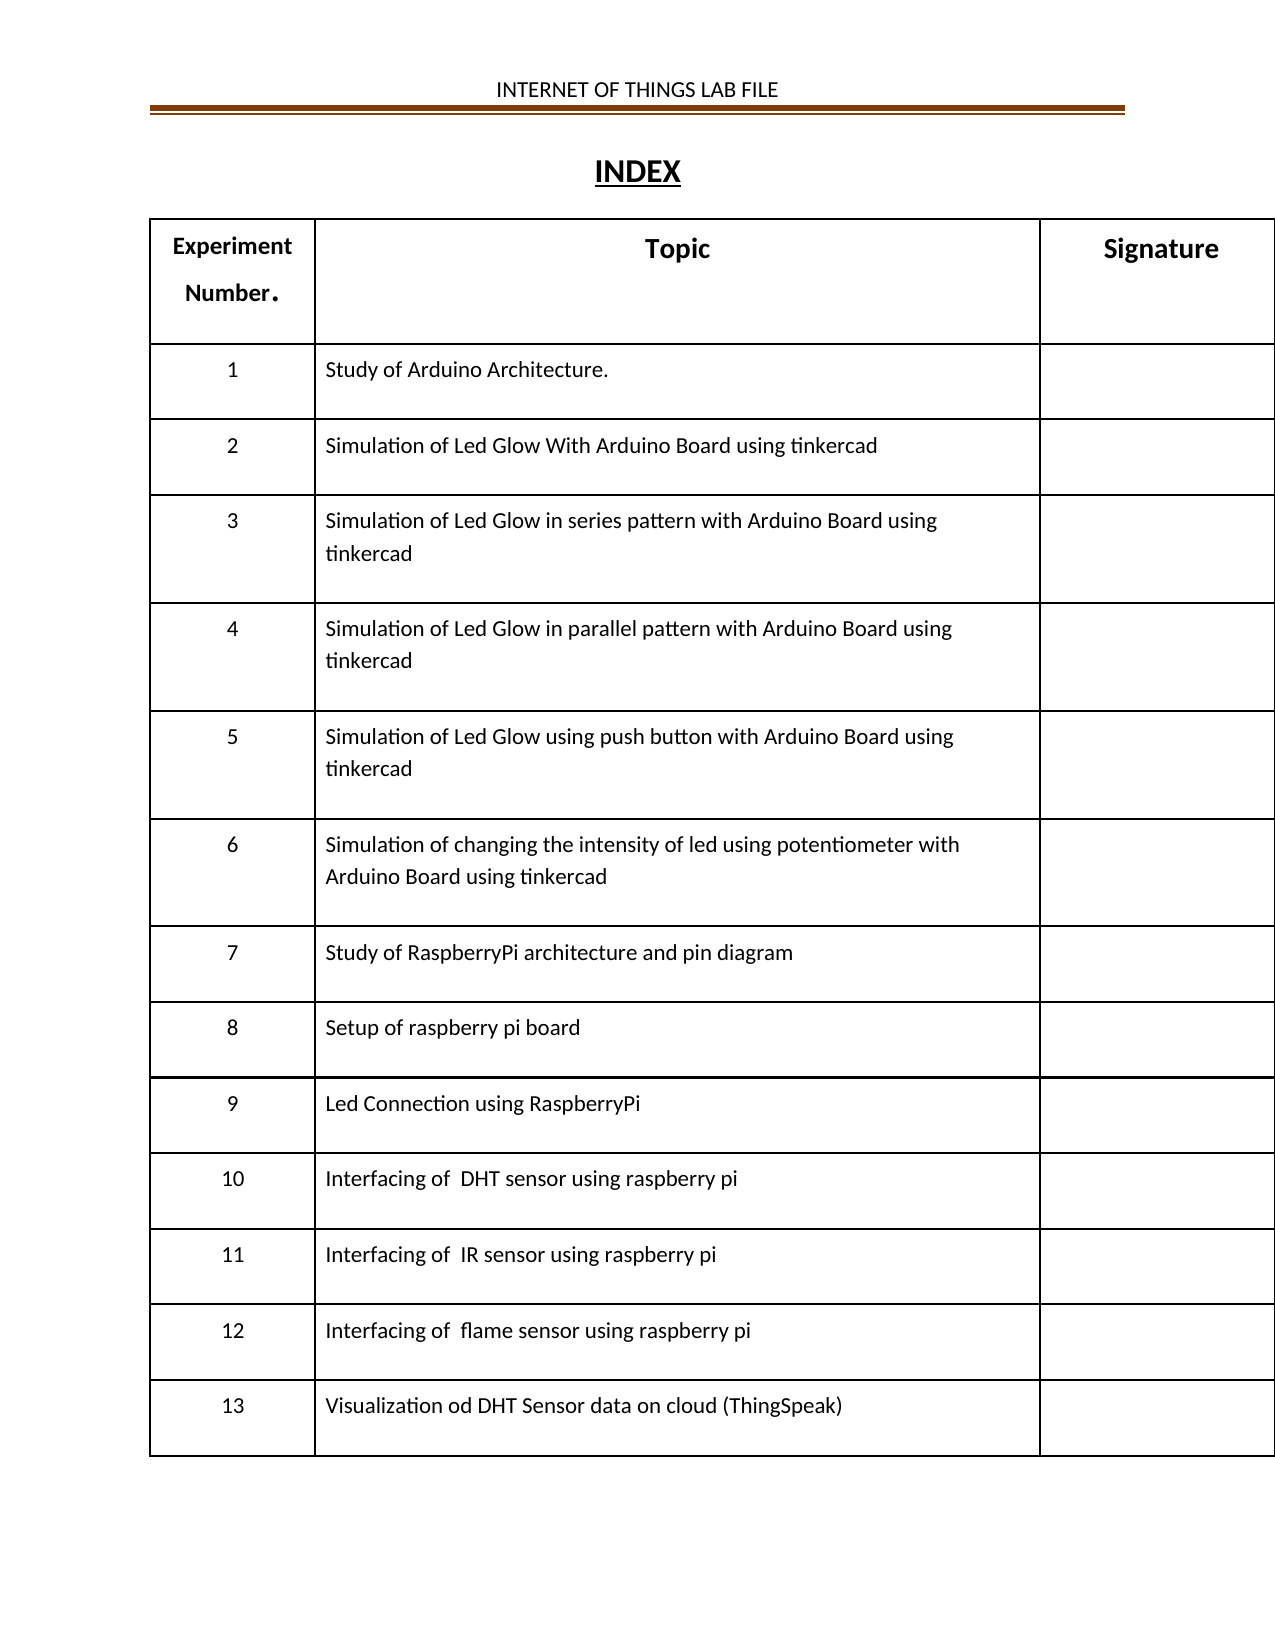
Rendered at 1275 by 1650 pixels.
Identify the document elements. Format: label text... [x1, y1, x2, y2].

table_header Signature [1041, 220, 1274, 343]
table_cell [1041, 604, 1274, 709]
table_cell Interfacing of IR sensor using raspberry pi [316, 1230, 1039, 1303]
table_cell [1041, 1154, 1274, 1228]
table_cell 3 [151, 496, 314, 602]
table_cell Simulation of Led Glow With Arduino Board using tinkercad [316, 420, 1039, 494]
table_cell 12 [151, 1305, 314, 1379]
table_cell Simulation of Led Glow using push button with Arduino Board using tinkercad [316, 712, 1039, 817]
table_cell 1 [151, 345, 314, 418]
table_cell [1041, 927, 1274, 1001]
table_cell [1041, 1230, 1274, 1303]
table_cell [1041, 345, 1274, 418]
table_cell Setup of raspberry pi board [316, 1003, 1039, 1076]
table_cell 5 [151, 712, 314, 817]
table_cell [1041, 1305, 1274, 1379]
table_header Experiment Number. [151, 220, 314, 343]
table_cell Simulation of changing the intensity of led using potentiometer with Arduino Board using tinkercad [316, 820, 1039, 925]
table_cell Visualization od DHT Sensor data on cloud (ThingSpeak) [316, 1381, 1039, 1454]
table_cell 9 [151, 1079, 314, 1152]
table_cell Simulation of Led Glow in parallel pattern with Arduino Board using tinkercad [316, 604, 1039, 709]
table_cell Interfacing of flame sensor using raspberry pi [316, 1305, 1039, 1379]
table_cell 2 [151, 420, 314, 494]
table_cell [1041, 1003, 1274, 1076]
table_cell 7 [151, 927, 314, 1001]
table_cell [1041, 1079, 1274, 1152]
table_cell [1041, 712, 1274, 817]
table_cell Simulation of Led Glow in series pattern with Arduino Board using tinkercad [316, 496, 1039, 602]
table_cell [1041, 820, 1274, 925]
table_cell 10 [151, 1154, 314, 1228]
text INDEX [150, 150, 1125, 191]
table_cell 6 [151, 820, 314, 925]
table_cell Interfacing of DHT sensor using raspberry pi [316, 1154, 1039, 1228]
table_cell 11 [151, 1230, 314, 1303]
table_cell 8 [151, 1003, 314, 1076]
table_cell [1041, 496, 1274, 602]
table_cell [1041, 1381, 1274, 1454]
table_cell [1041, 420, 1274, 494]
table_cell 4 [151, 604, 314, 709]
table_cell Led Connection using RaspberryPi [316, 1079, 1039, 1152]
table_cell 13 [151, 1381, 314, 1454]
table_cell Study of Arduino Architecture. [316, 345, 1039, 418]
table_cell Study of RaspberryPi architecture and pin diagram [316, 927, 1039, 1001]
table_header Topic [316, 220, 1039, 343]
